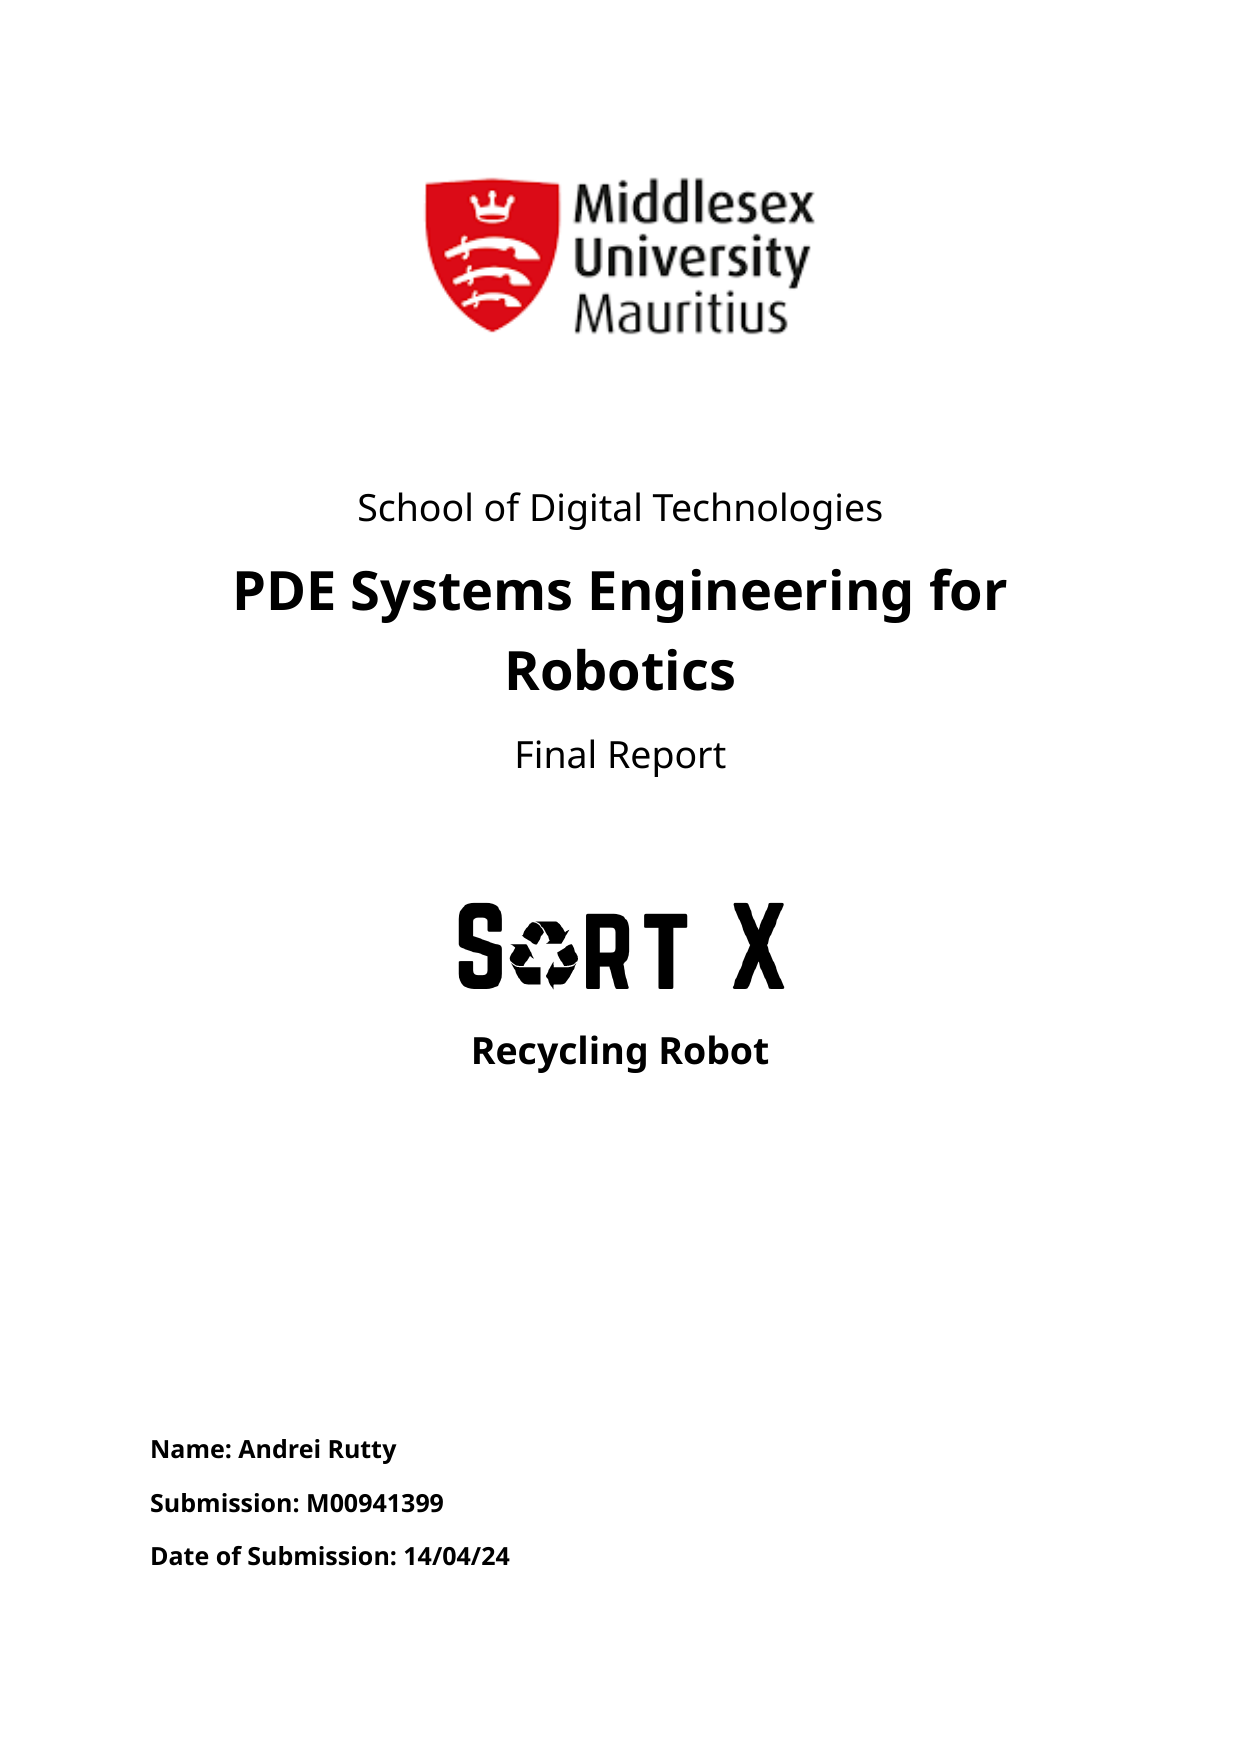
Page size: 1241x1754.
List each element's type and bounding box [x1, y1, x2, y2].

picture [387, 150, 854, 362]
picture [397, 884, 843, 1006]
